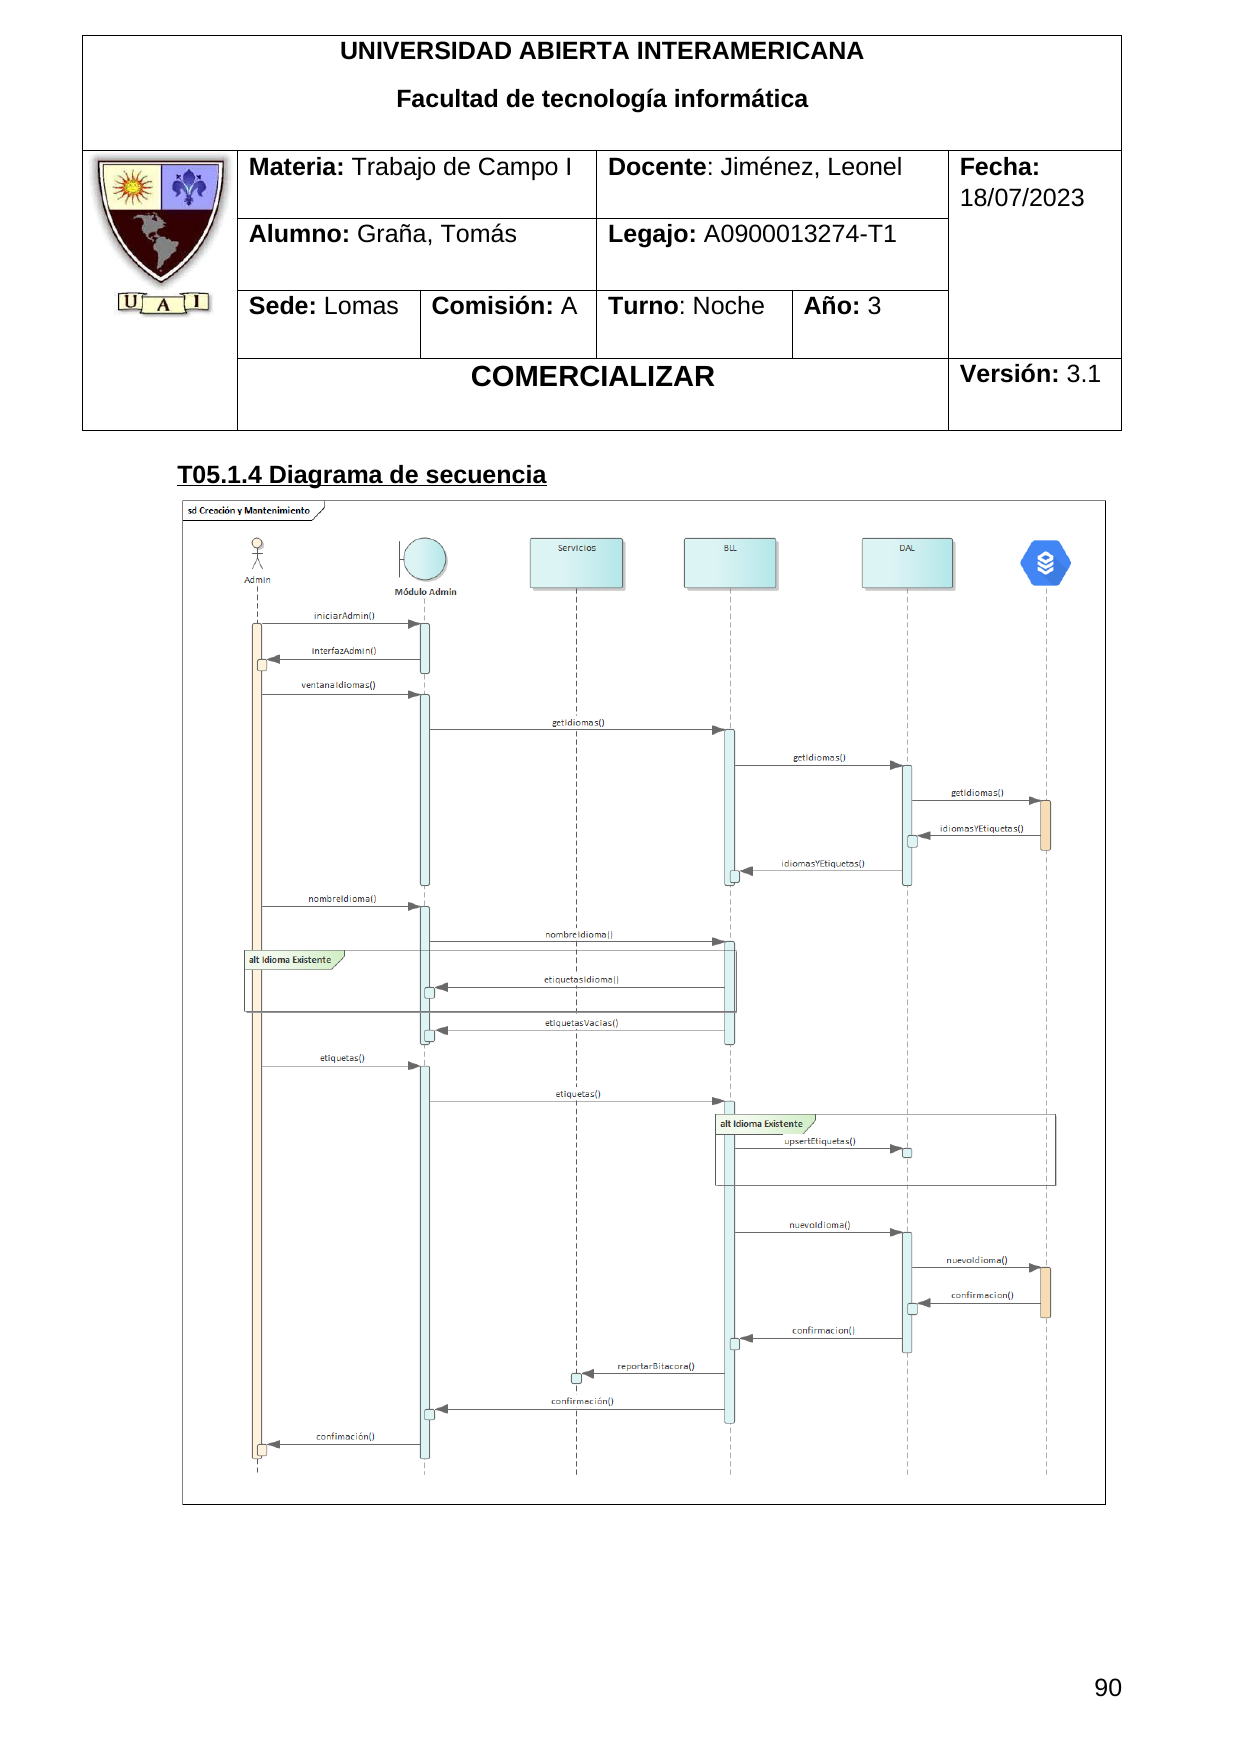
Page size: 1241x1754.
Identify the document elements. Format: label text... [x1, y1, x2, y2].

subtitle T05.1.4 Diagrama de secuencia [177, 460, 1122, 488]
picture [87, 151, 234, 320]
picture [177, 495, 1111, 1510]
